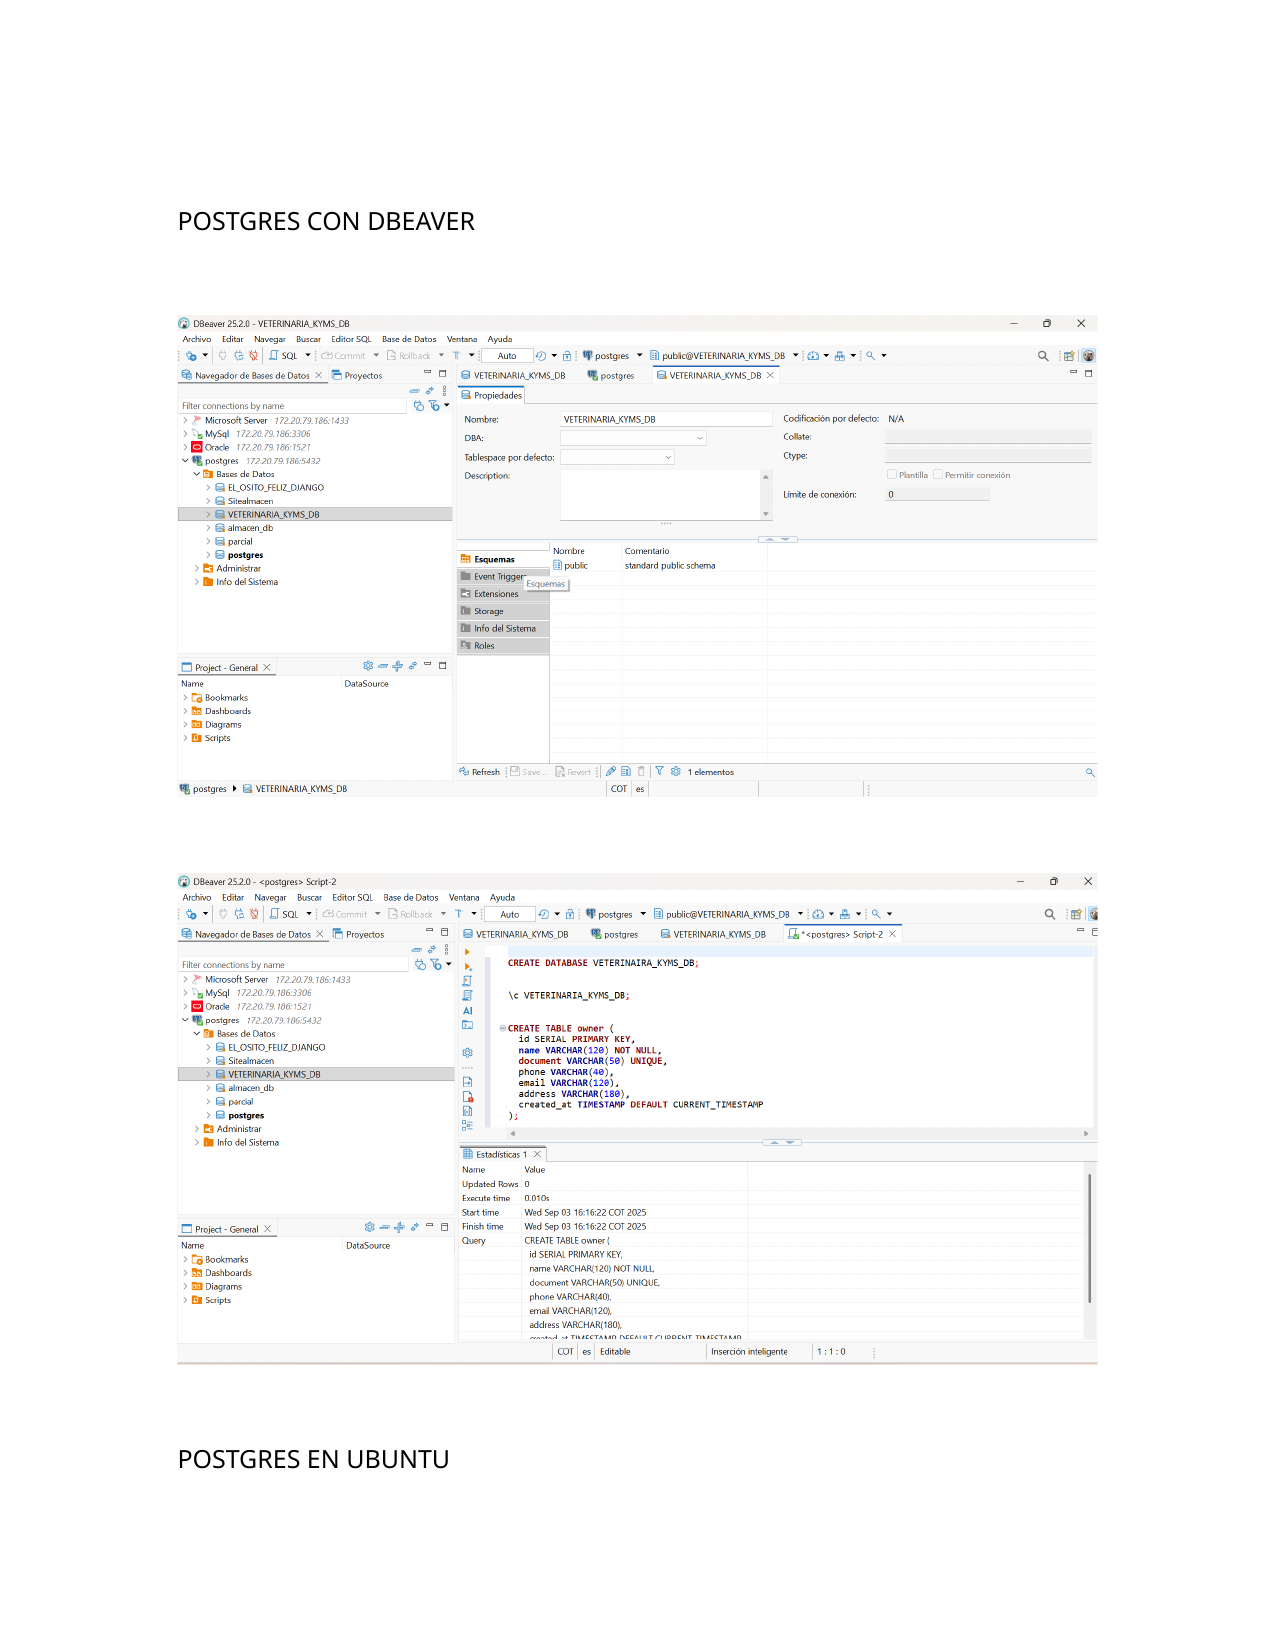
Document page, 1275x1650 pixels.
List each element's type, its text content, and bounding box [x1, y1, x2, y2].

text POSTGRES EN UBUNTU [177, 1442, 1098, 1476]
text POSTGRES CON DBEAVER [177, 203, 1098, 237]
picture [177, 873, 1098, 1365]
picture [177, 315, 1098, 797]
